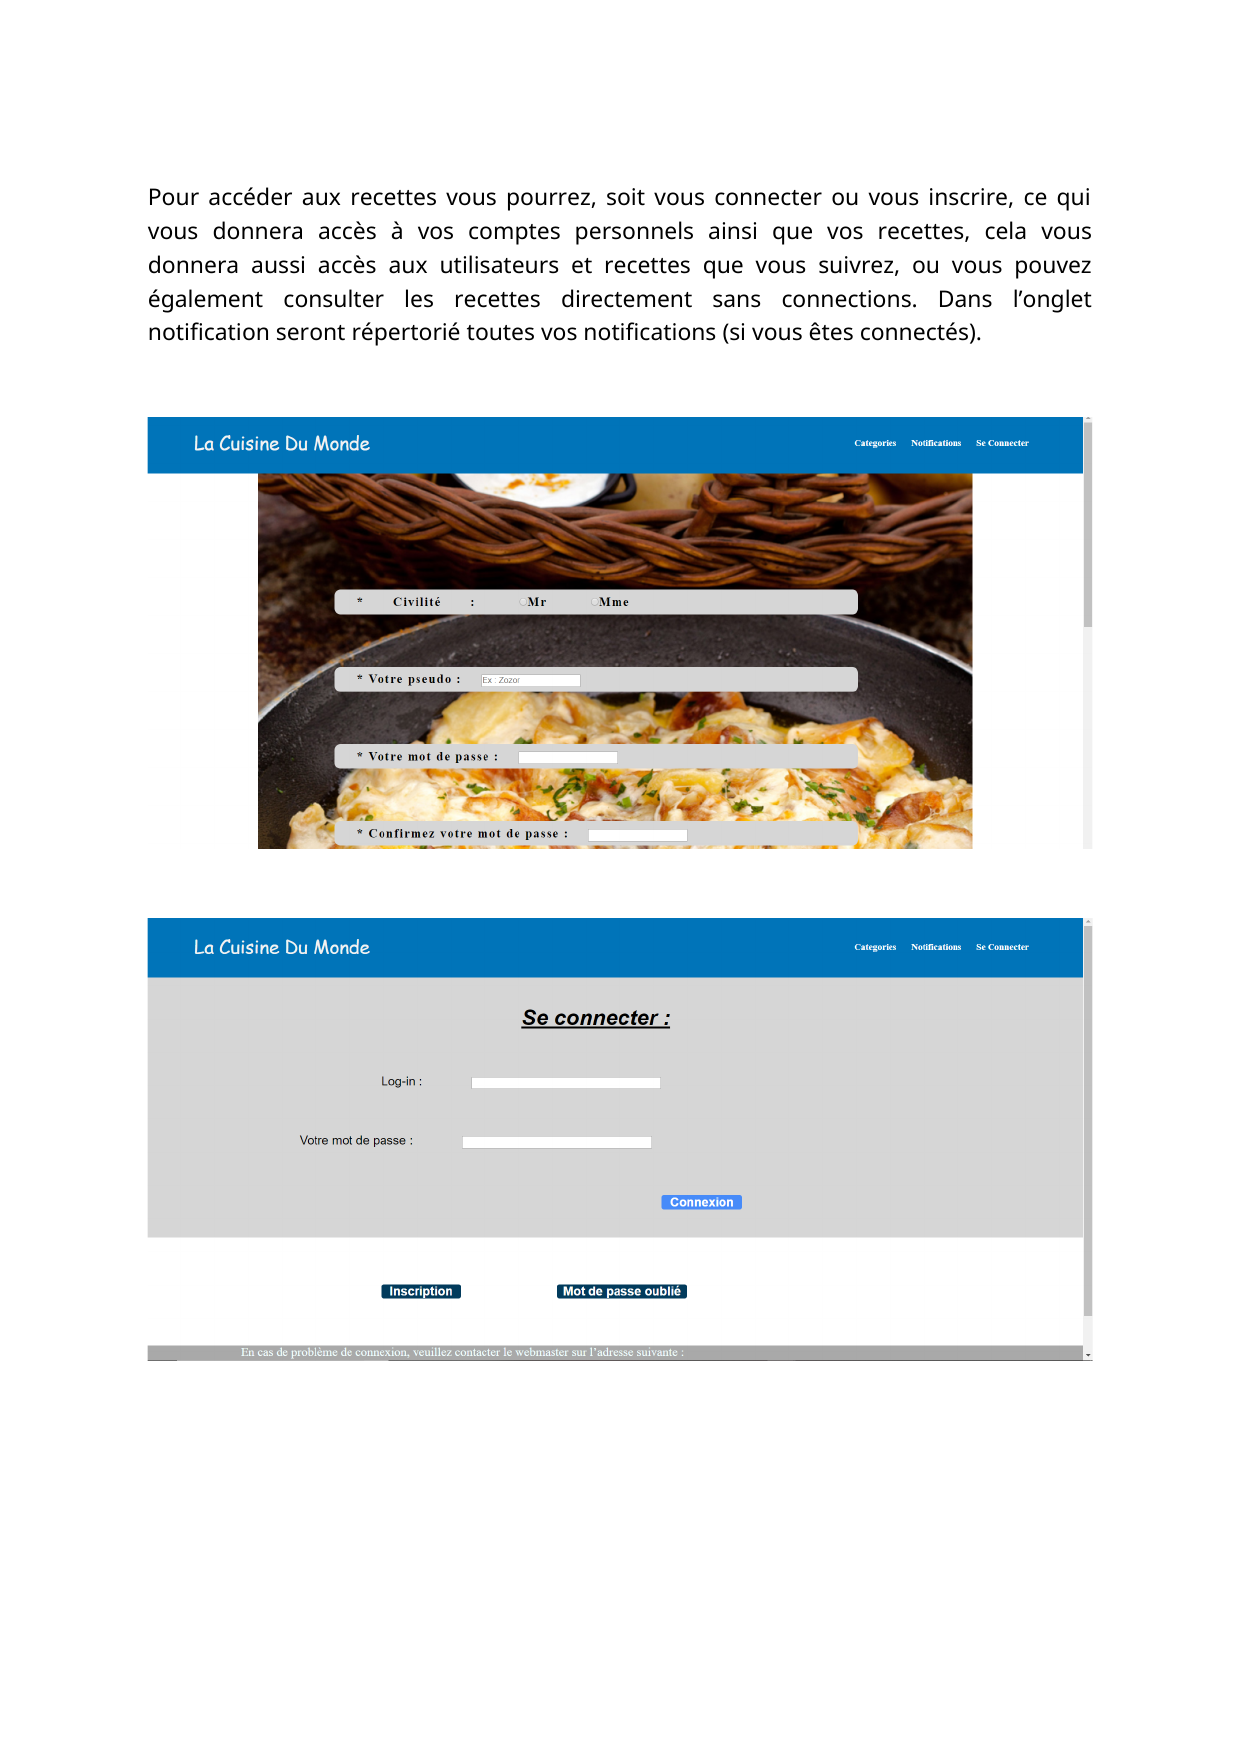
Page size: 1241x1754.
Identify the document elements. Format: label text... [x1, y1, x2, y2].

picture [147, 417, 1093, 849]
picture [147, 918, 1093, 1361]
text Pour accéder aux recettes vous pourrez, soit vous connecter ou vous inscrire, ce qui vous donnera accès à vos comptes personnels ainsi que vos recettes, cela vous donnera aussi accès aux utilisateurs et recettes que vous suivrez, ou vous pouvez également consulter les recettes directement sans connections. Dans l’onglet notification seront répertorié toutes vos notifications (si vous êtes connectés). [148, 181, 1093, 348]
